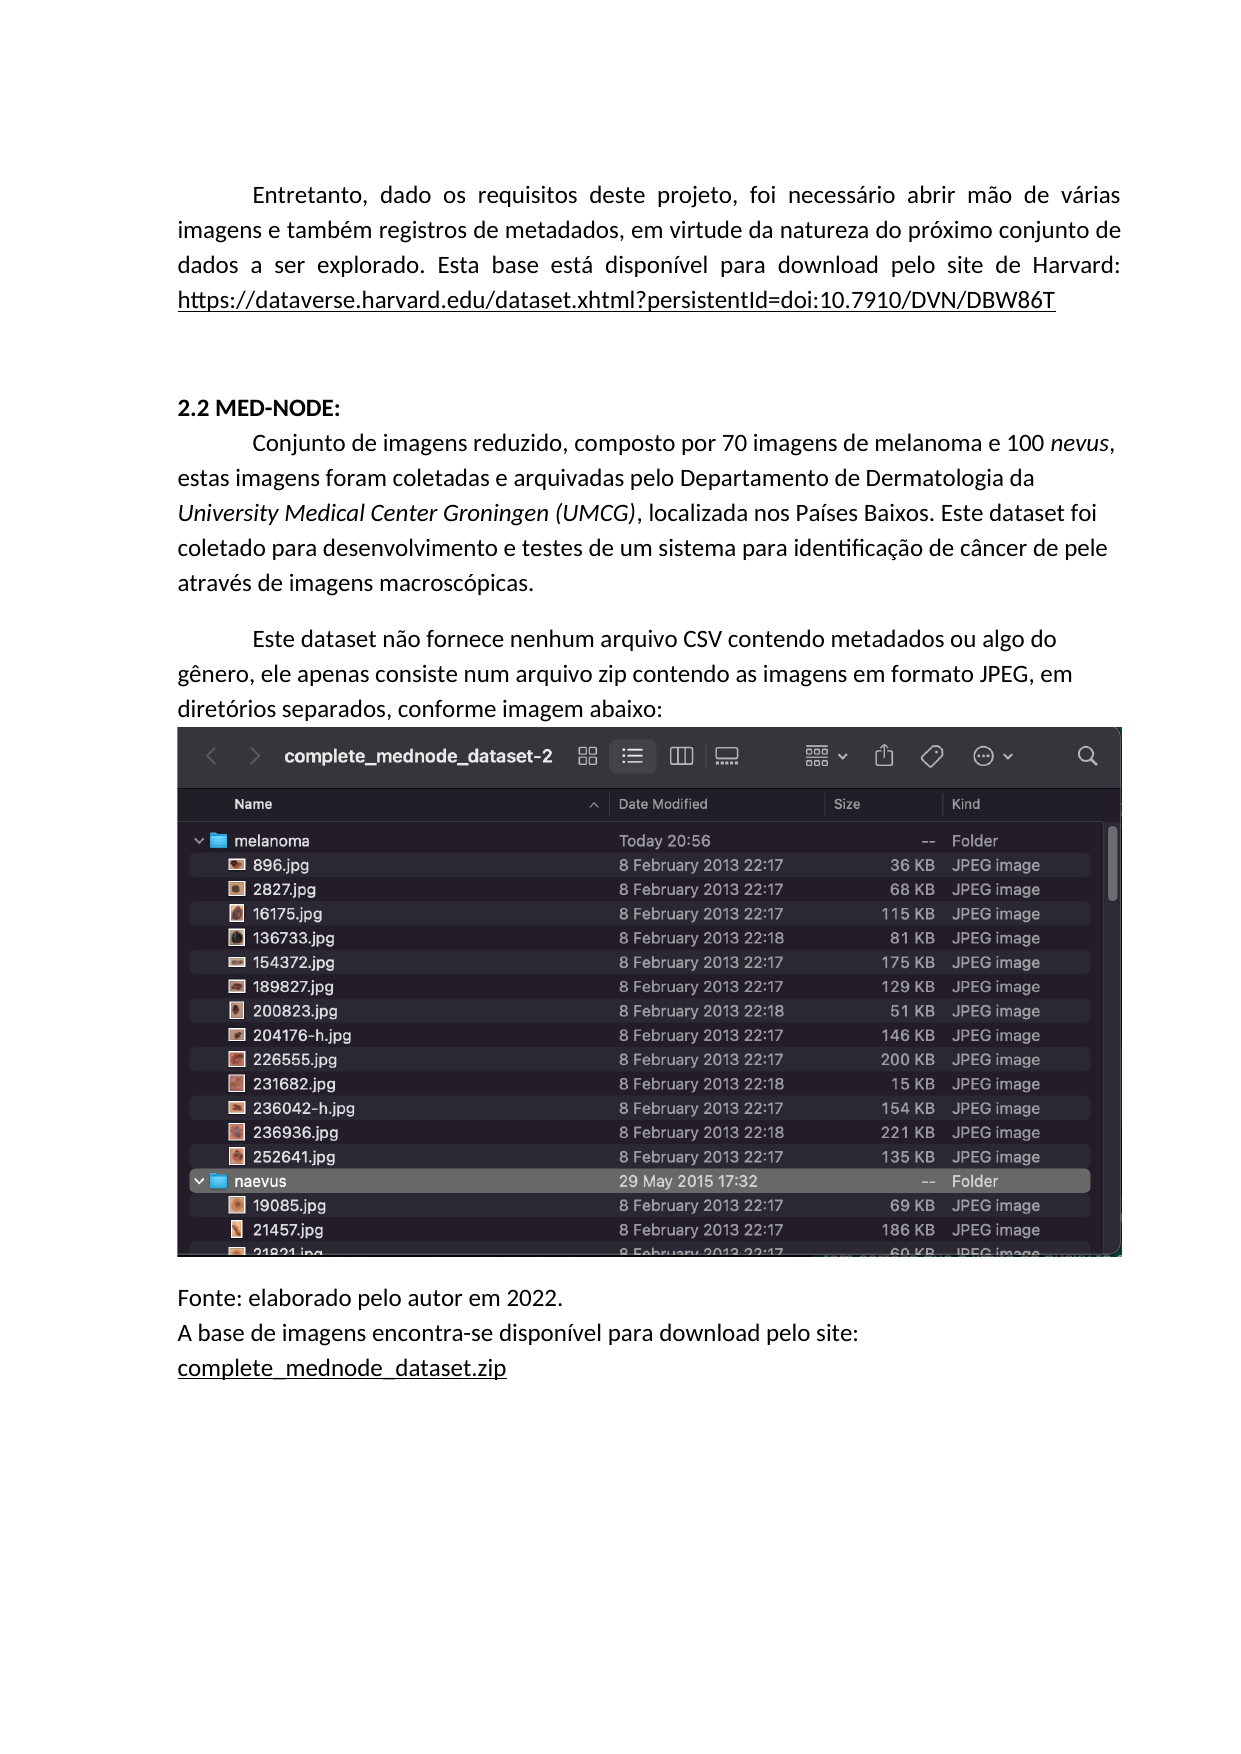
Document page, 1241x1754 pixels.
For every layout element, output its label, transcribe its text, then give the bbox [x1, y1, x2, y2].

text Este dataset não fornece nenhum arquivo CSV contendo metadados ou algo do gênero, ele apenas consiste num arquivo zip contendo as imagens em formato JPEG, em diretórios separados, conforme imagem abaixo: [177, 623, 1122, 727]
subtitle 2.2 MED-NODE: [177, 392, 1122, 423]
text Fonte: elaborado pelo autor em 2022. [177, 1282, 1122, 1312]
picture [177, 727, 1122, 1257]
text Entretanto, dado os requisitos deste projeto, foi necessário abrir mão de várias imagens e também registros de metadados, em virtude da natureza do próximo conjunto de dados a ser explorado. Esta base está disponível para download pelo site de Harvard: https://dataverse.harvard.edu/dataset.xhtml?persistentId=doi:10.7910/DVN/DBW86T [177, 179, 1122, 315]
text Conjunto de imagens reduzido, composto por 70 imagens de melanoma e 100 nevus, estas imagens foram coletadas e arquivadas pelo Departamento de Dermatologia da University Medical Center Groningen (UMCG), localizada nos Países Baixos. Este dataset foi coletado para desenvolvimento e testes de um sistema para identificação de câncer de pele através de imagens macroscópicas. [177, 427, 1122, 598]
text A base de imagens encontra-se disponível para download pelo site: complete_mednode_dataset.zip [177, 1317, 1122, 1382]
